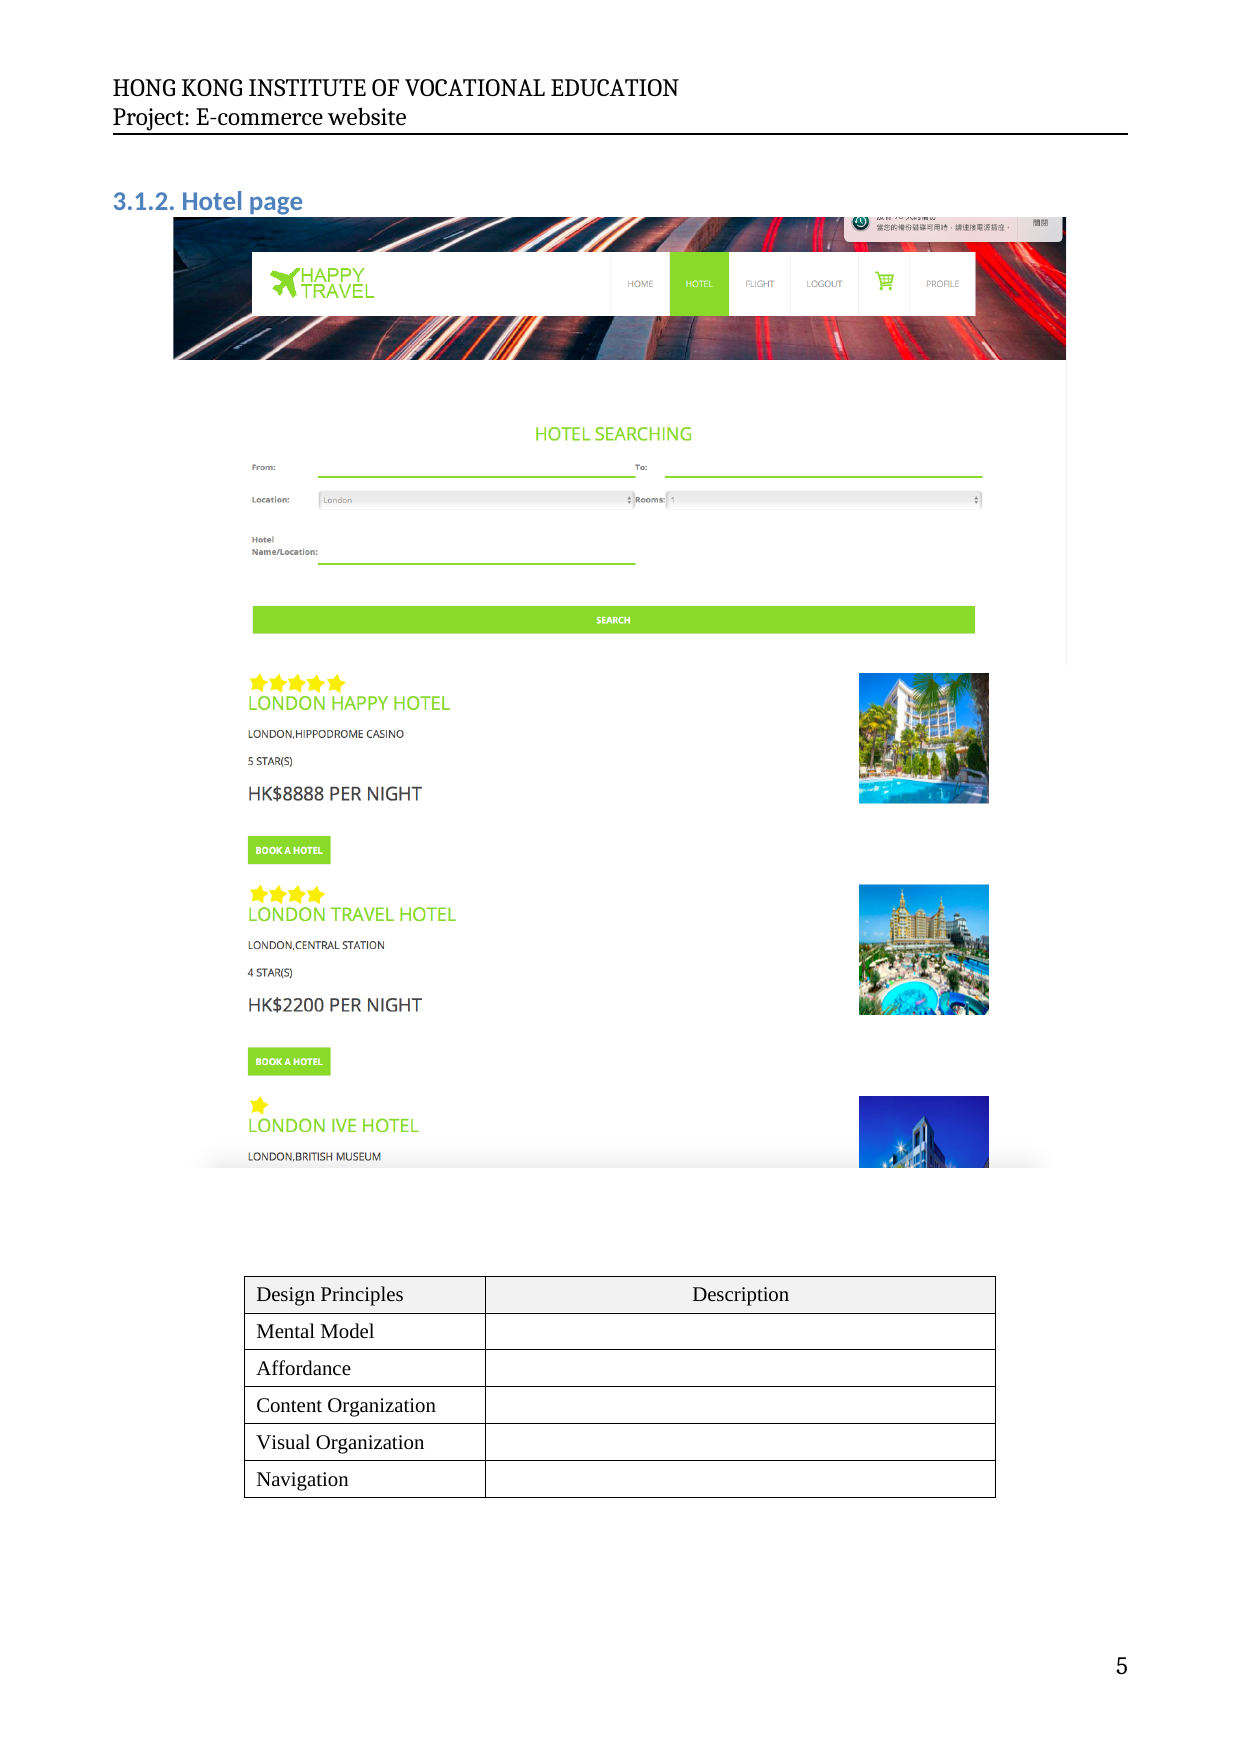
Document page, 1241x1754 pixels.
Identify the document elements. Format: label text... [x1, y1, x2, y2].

table_header Design Principles [245, 1277, 485, 1312]
table_cell Content Organization [245, 1387, 485, 1423]
table_cell [486, 1350, 995, 1386]
table_cell [486, 1461, 995, 1497]
table_header Description [486, 1277, 995, 1312]
table_cell [486, 1424, 995, 1460]
table_cell [486, 1314, 995, 1349]
table_cell Affordance [245, 1350, 485, 1386]
table_cell Mental Model [245, 1314, 485, 1349]
picture [160, 217, 1080, 1168]
table_cell Navigation [245, 1461, 485, 1497]
table_cell Visual Organization [245, 1424, 485, 1460]
table_cell [486, 1387, 995, 1423]
subtitle 3.1.2. Hotel page [112, 184, 1128, 217]
